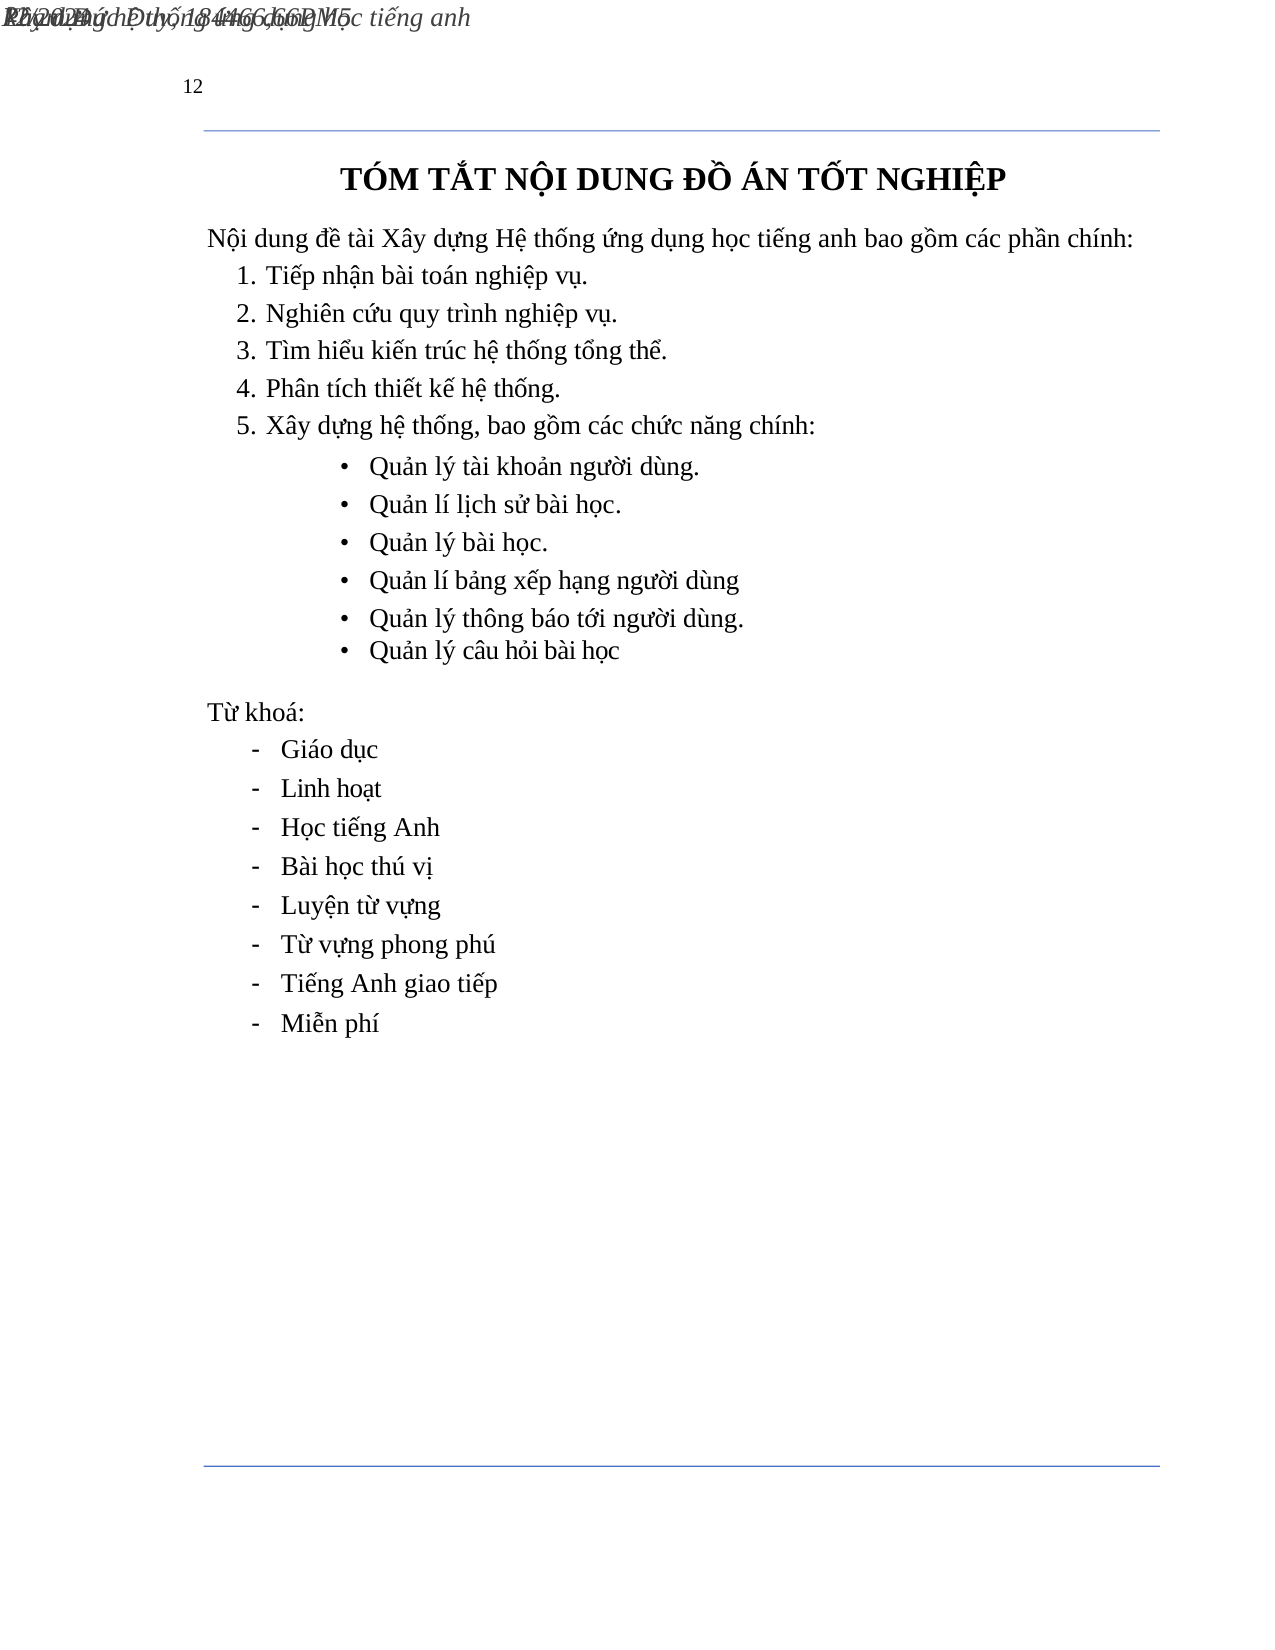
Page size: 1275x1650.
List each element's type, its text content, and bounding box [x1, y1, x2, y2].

list Xây dựng hệ thống, bao gồm các chức năng chính: [236, 409, 1189, 440]
list Tìm hiểu kiến trúc hệ thống tổng thể. [236, 334, 1189, 365]
list Tiếp nhận bài toán nghiệp vụ. [236, 259, 1189, 291]
list Giáo dục [251, 727, 1189, 766]
list Linh hoạt [251, 766, 1189, 805]
list Quản lý tài khoản người dùng. [339, 444, 1189, 483]
list Luyện từ vựng [251, 883, 1189, 923]
list Quản lý thông báo tới người dùng. [339, 597, 1189, 635]
subtitle TÓM TẮT NỘI DUNG ĐỒ ÁN TỐT NGHIỆP [177, 160, 1169, 198]
text Nội dung đề tài Xây dựng Hệ thống ứng dụng học tiếng anh bao gồm các phần chính: [207, 222, 1189, 253]
list Bài học thú vị [251, 844, 1189, 883]
text Từ khoá: [207, 697, 624, 727]
list Quản lý câu hỏi bài học [339, 635, 624, 666]
list Từ vựng phong phú [251, 923, 1189, 962]
list Quản lí bảng xếp hạng người dùng [339, 559, 1189, 597]
list Quản lí lịch sử bài học. [339, 483, 1189, 521]
list Miễn phí [251, 1001, 1189, 1040]
list Tiếng Anh giao tiếp [251, 962, 1189, 1001]
list Phân tích thiết kế hệ thống. [236, 372, 1189, 403]
list Quản lý bài học. [339, 521, 1189, 559]
list Học tiếng Anh [251, 805, 1189, 844]
list Nghiên cứu quy trình nghiệp vụ. [236, 297, 1189, 328]
